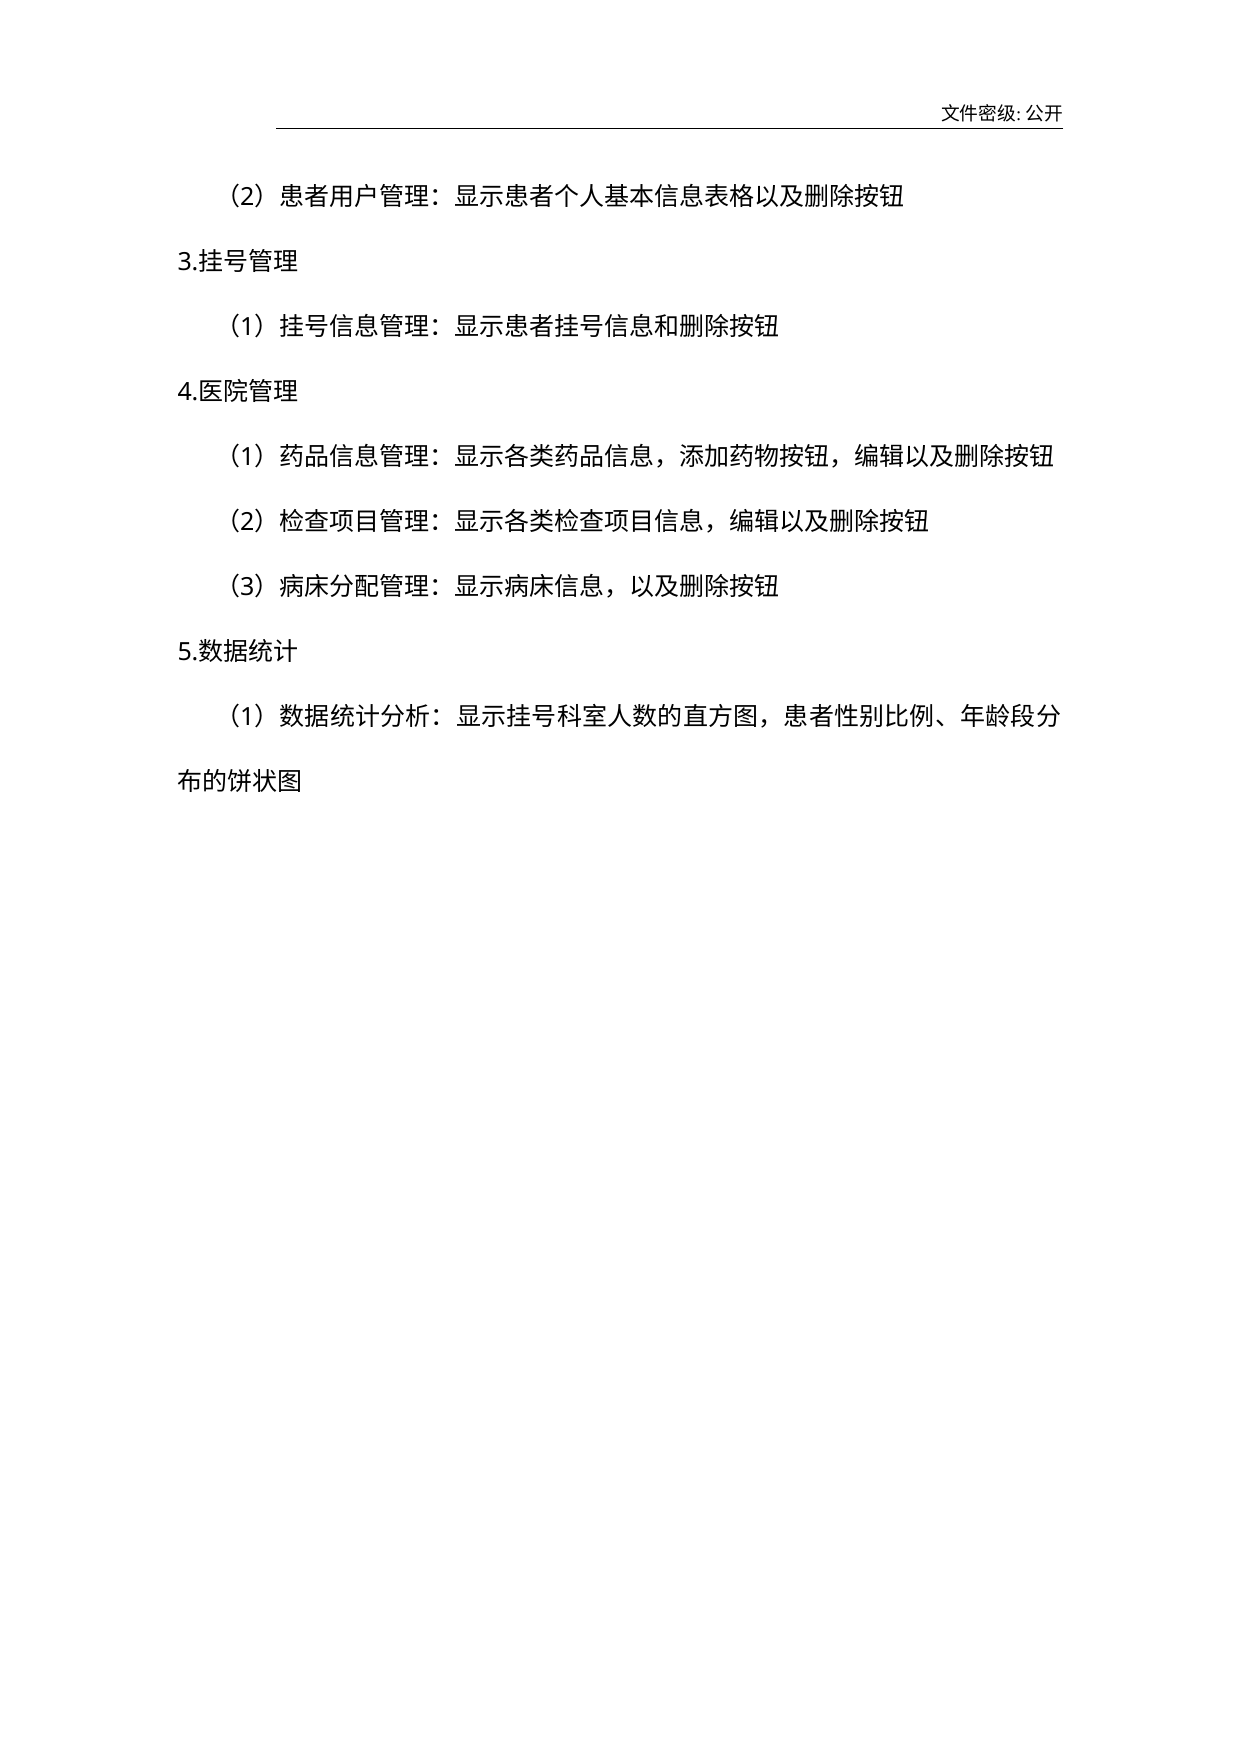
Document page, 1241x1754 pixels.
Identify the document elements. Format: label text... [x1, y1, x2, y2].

text （1）数据统计分析：显示挂号科室人数的直方图，患者性别比例、年龄段分布的饼状图 [177, 682, 1063, 812]
text （1）药品信息管理：显示各类药品信息，添加药物按钮，编辑以及删除按钮 [177, 422, 1063, 487]
text 5.数据统计 [177, 617, 1063, 682]
text （1）挂号信息管理：显示患者挂号信息和删除按钮 [177, 292, 1063, 357]
text （2）患者用户管理：显示患者个人基本信息表格以及删除按钮 [177, 162, 1063, 227]
text 4.医院管理 [177, 357, 1063, 422]
text 3.挂号管理 [177, 227, 1063, 292]
text （3）病床分配管理：显示病床信息，以及删除按钮 [177, 552, 1063, 617]
text （2）检查项目管理：显示各类检查项目信息，编辑以及删除按钮 [177, 487, 1063, 552]
